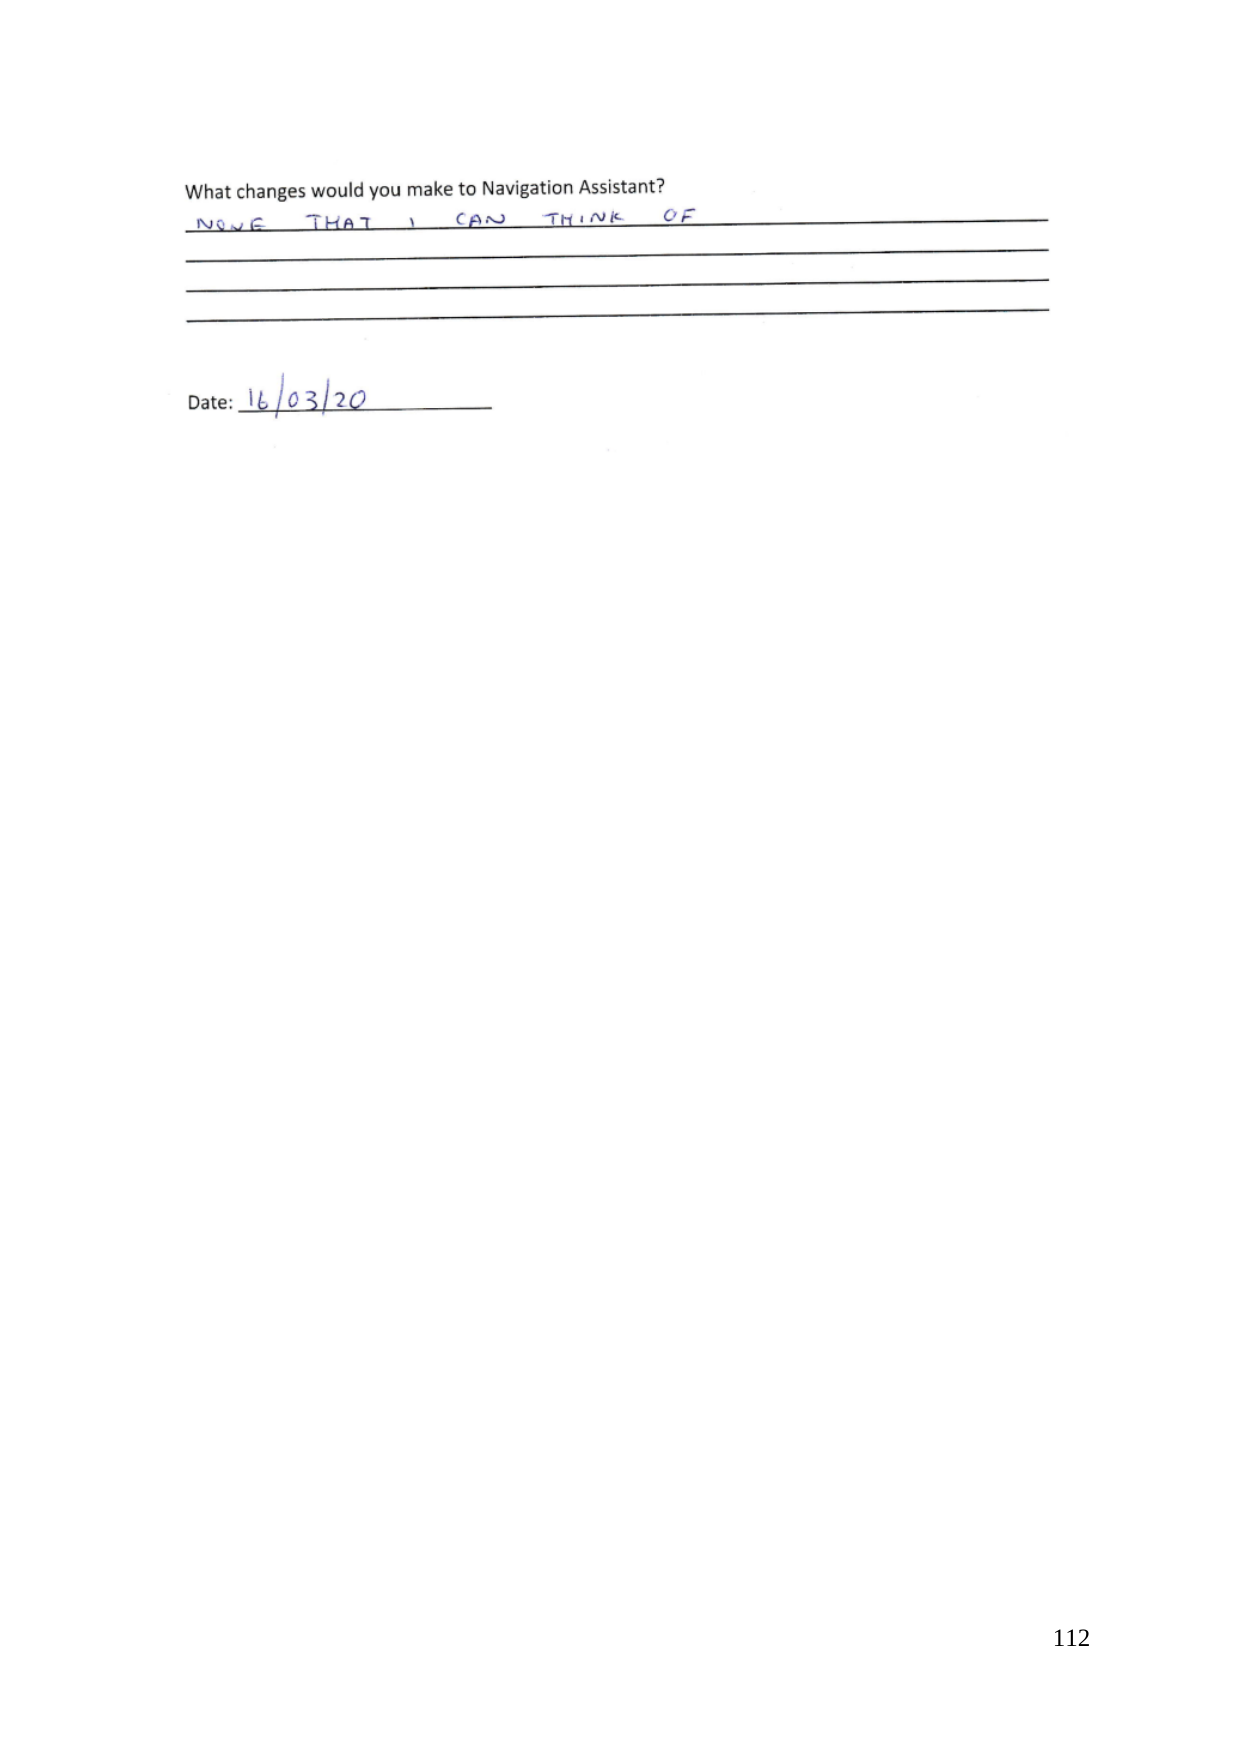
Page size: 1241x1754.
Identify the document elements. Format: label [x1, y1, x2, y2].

picture [150, 150, 1091, 455]
